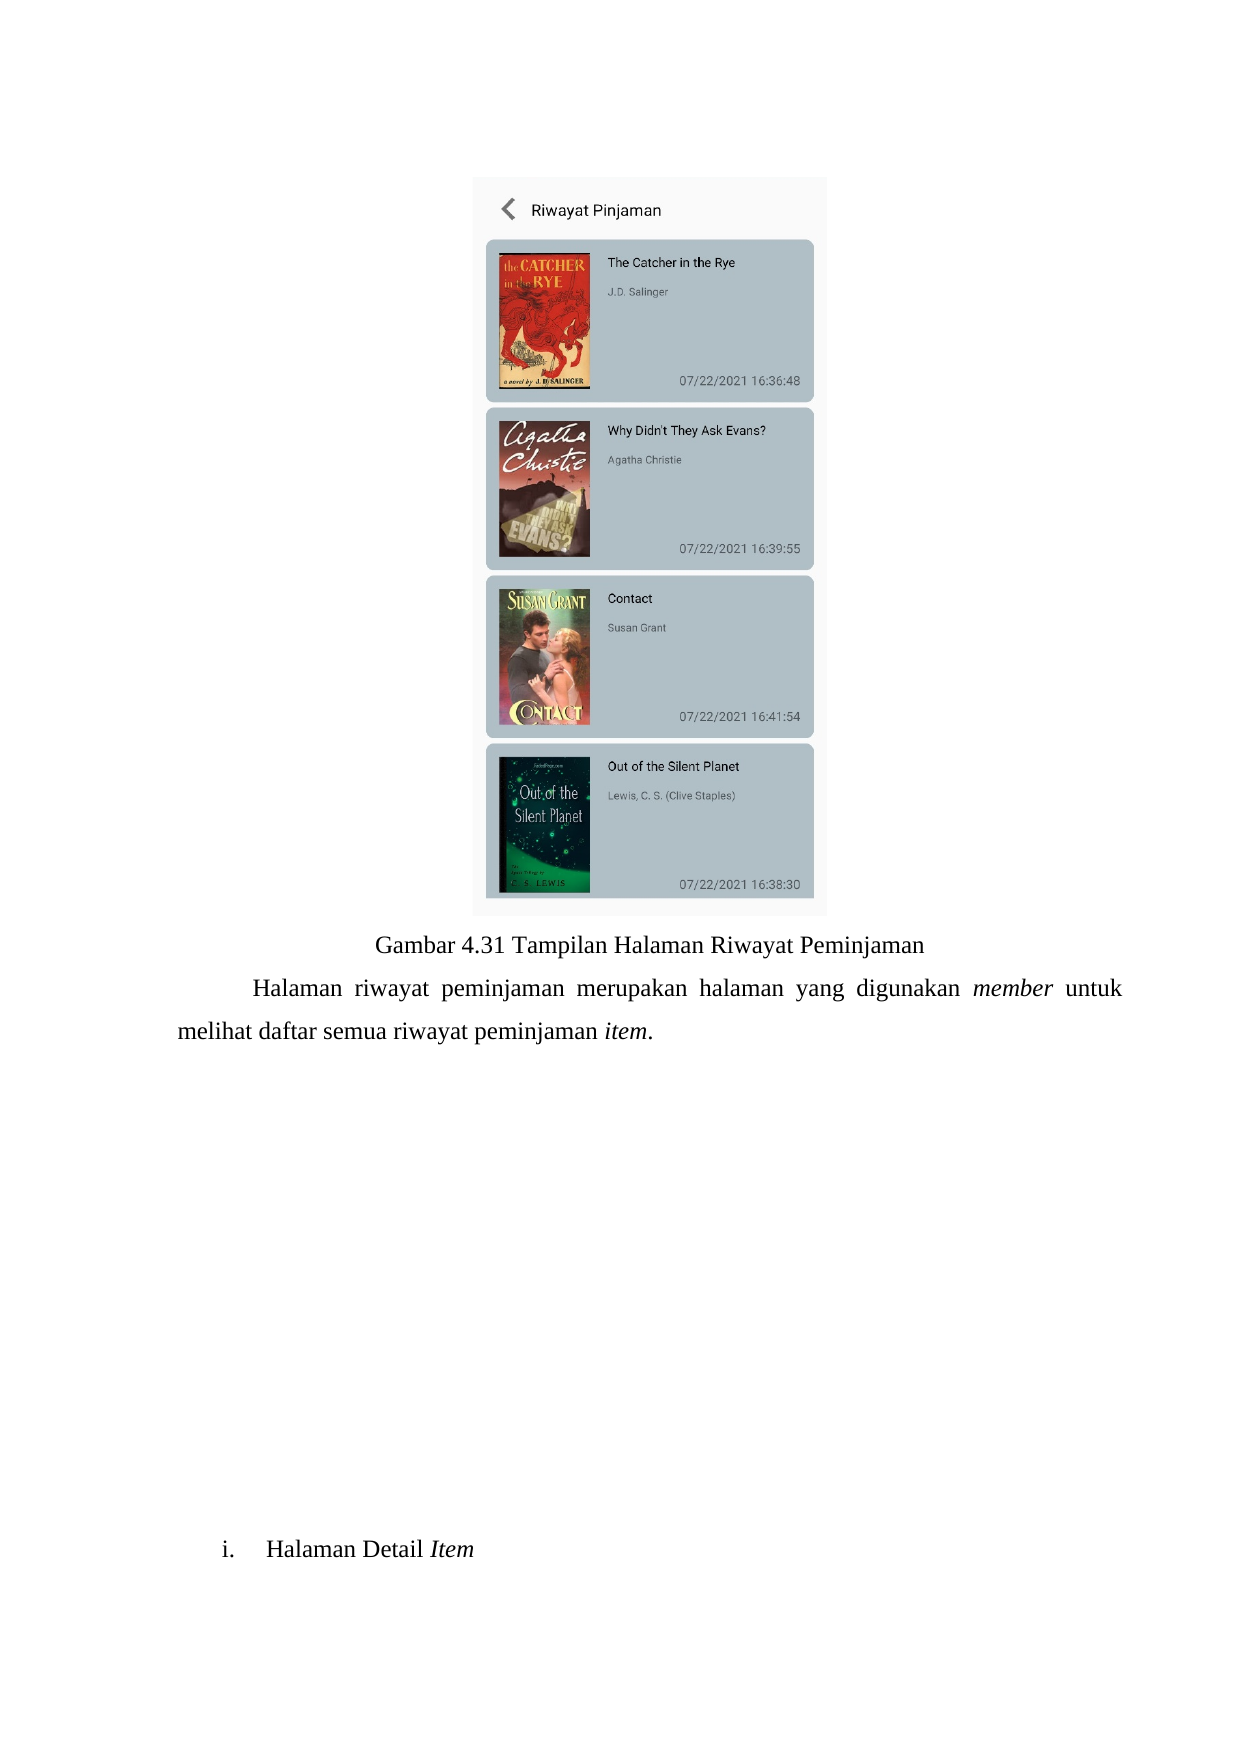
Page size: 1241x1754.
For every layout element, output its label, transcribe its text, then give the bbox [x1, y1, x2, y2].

list Halaman Detail Item [222, 1534, 1122, 1562]
picture [472, 177, 827, 916]
text Halaman riwayat peminjaman merupakan halaman yang digunakan member untuk melihat daftar semua riwayat peminjaman item. [177, 973, 1122, 1045]
